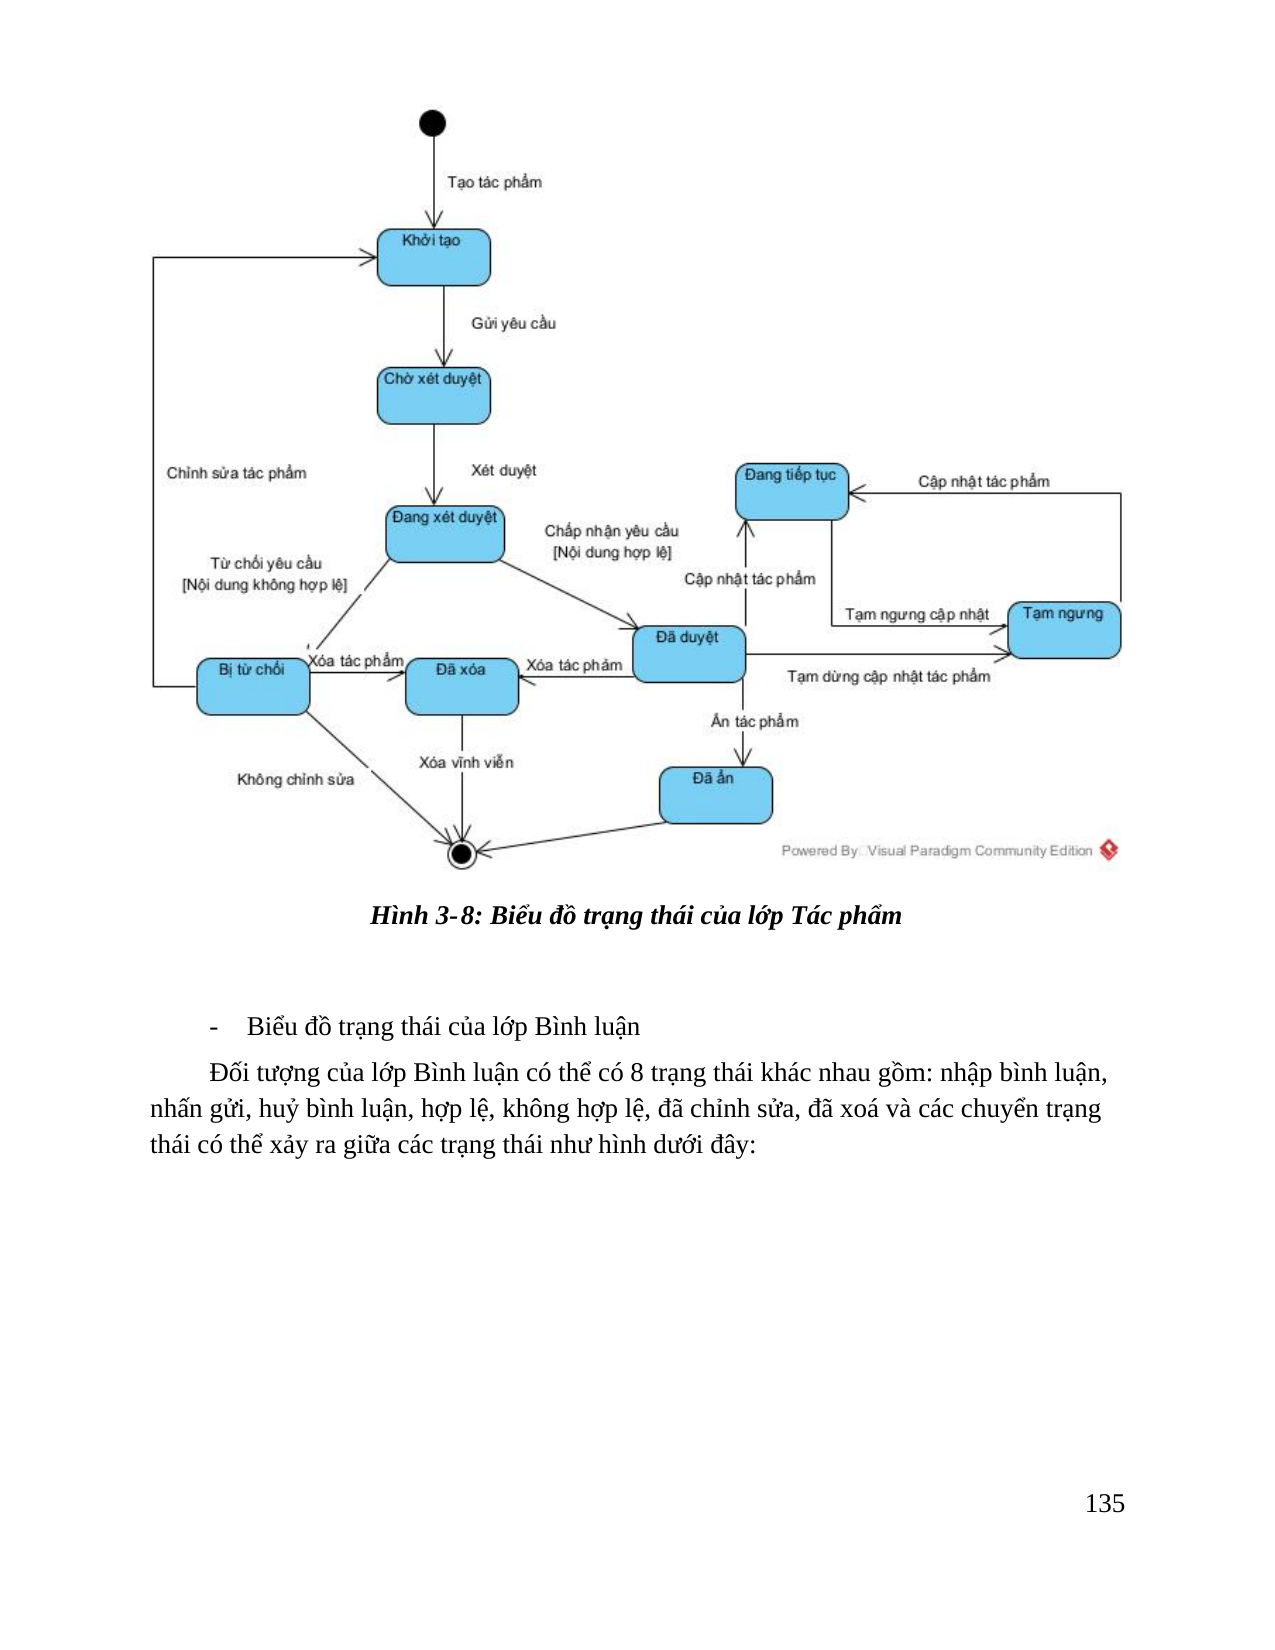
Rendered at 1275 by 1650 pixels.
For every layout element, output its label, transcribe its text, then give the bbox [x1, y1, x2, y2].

list Biểu đồ trạng thái của lớp Bình luận [209, 1010, 1125, 1041]
picture [150, 103, 1125, 874]
text Đối tượng của lớp Bình luận có thể có 8 trạng thái khác nhau gồm: nhập bình luận, nhấn gửi, huỷ bình luận, hợp lệ, không hợp lệ, đã chỉnh sửa, đã xoá và các chuyển trạng thái có thể xảy ra giữa các trạng thái như hình dưới đây: [150, 1057, 1125, 1159]
